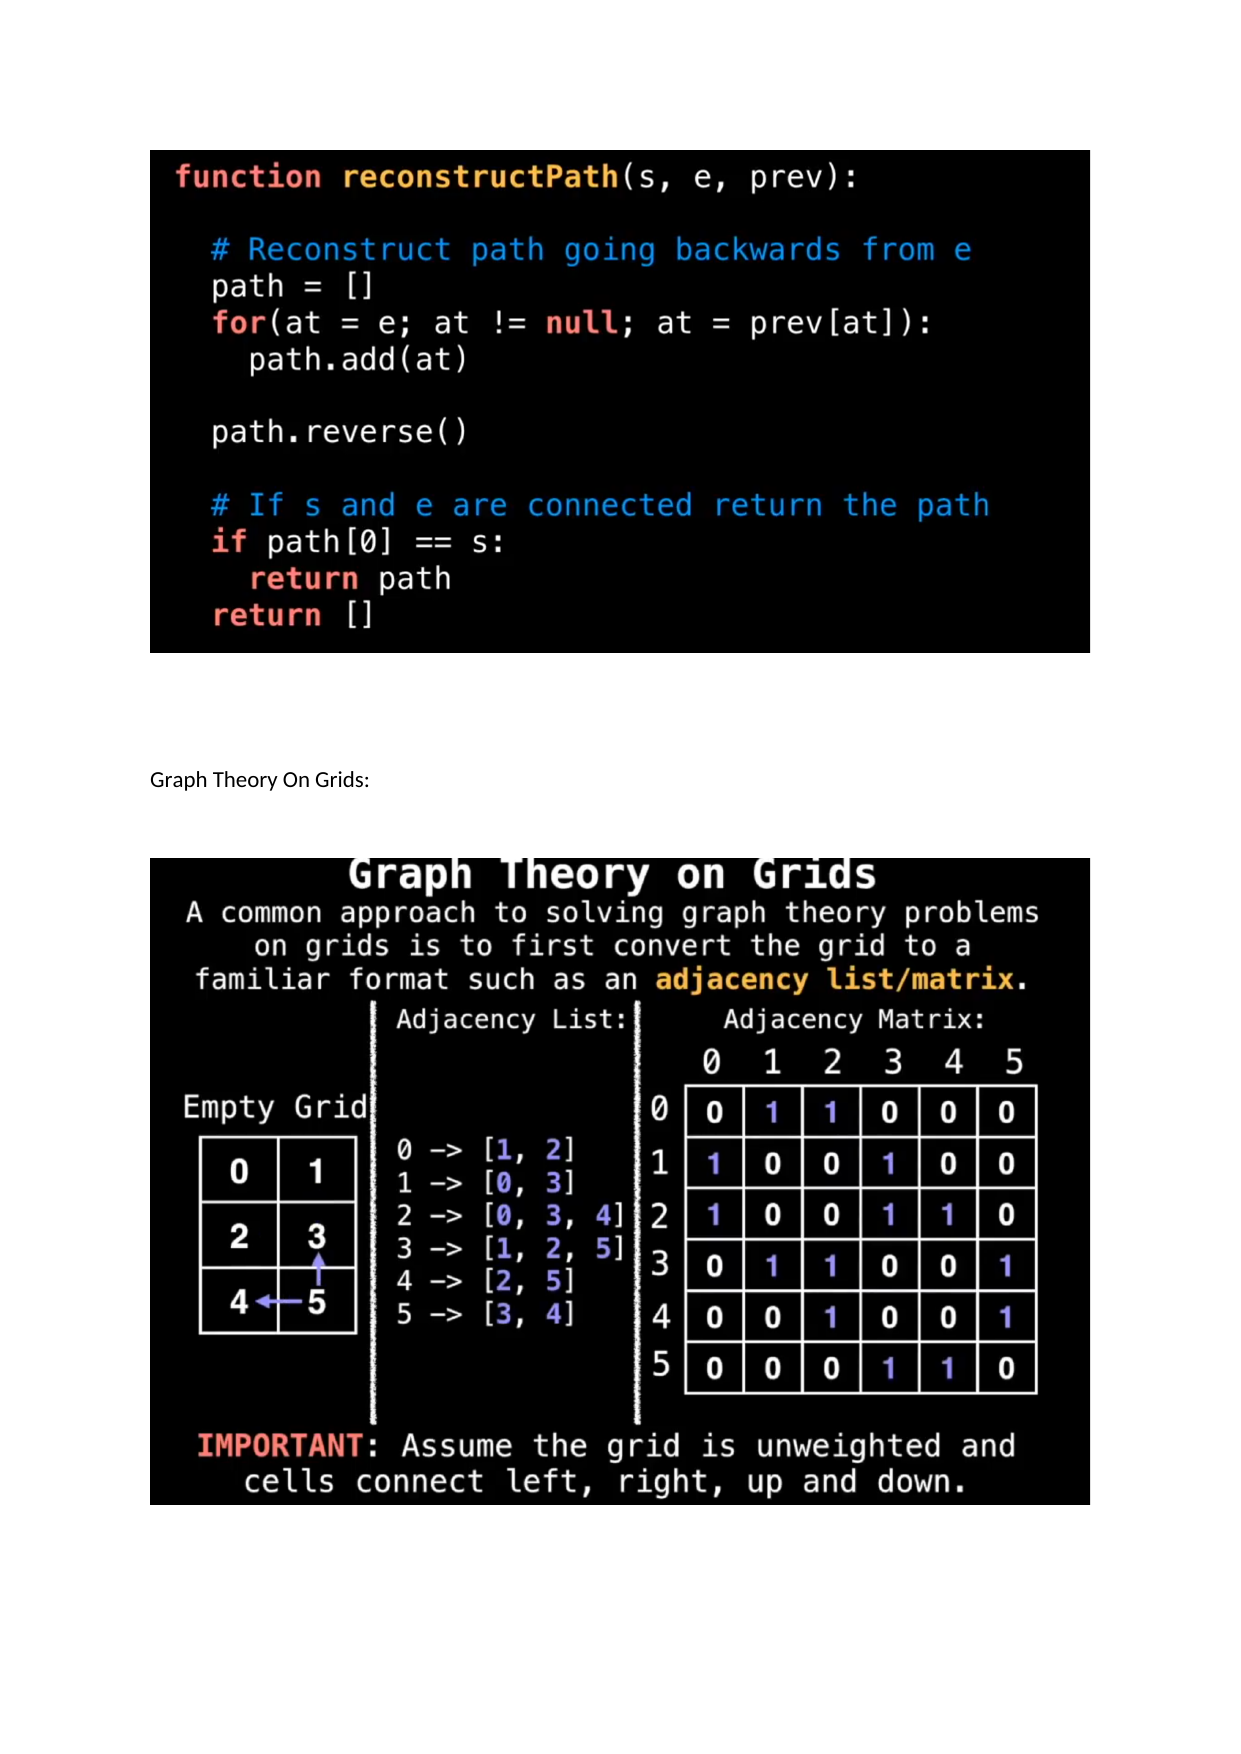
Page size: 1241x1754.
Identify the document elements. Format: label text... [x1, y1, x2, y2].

picture [150, 858, 1091, 1505]
text Graph Theory On Grids: [150, 765, 1090, 793]
picture [150, 150, 1091, 653]
